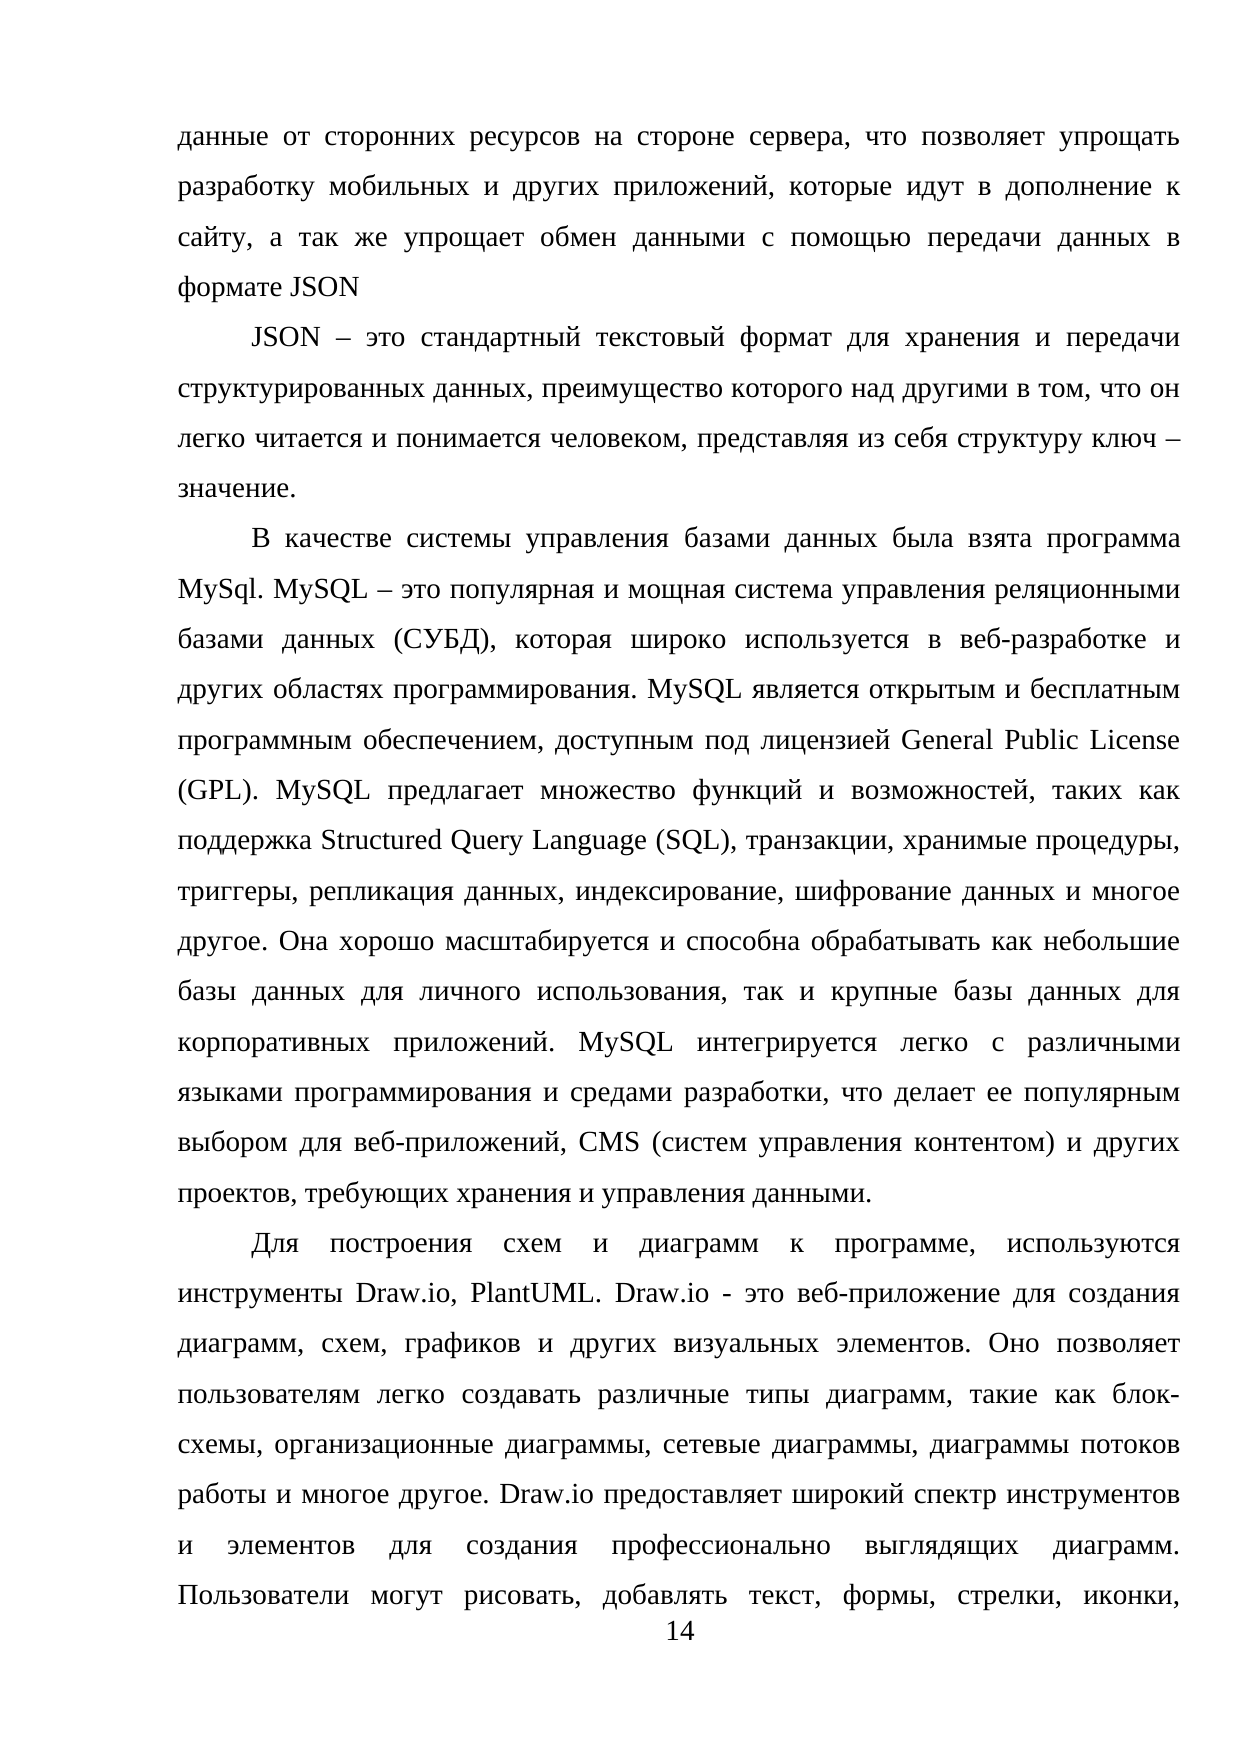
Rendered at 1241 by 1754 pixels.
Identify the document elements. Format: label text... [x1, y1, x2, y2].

text В качестве системы управления базами данных была взята программа MySql. MySQL – это популярная и мощная система управления реляционными базами данных (СУБД), которая широко используется в веб-разработке и других областях программирования. MySQL является открытым и бесплатным программным обеспечением, доступным под лицензией General Public License (GPL). MySQL предлагает множество функций и возможностей, таких как поддержка Structured Query Language (SQL), транзакции, хранимые процедуры, триггеры, репликация данных, индексирование, шифрование данных и многое другое. Она хорошо масштабируется и способна обрабатывать как небольшие базы данных для личного использования, так и крупные базы данных для корпоративных приложений. MySQL интегрируется легко с различными языками программирования и средами разработки, что делает ее популярным выбором для веб-приложений, CMS (систем управления контентом) и других проектов, требующих хранения и управления данными. [177, 521, 1181, 1208]
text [177, 1225, 1181, 1611]
text JSON – это стандартный текстовый формат для хранения и передачи структурированных данных, преимущество которого над другими в том, что он легко читается и понимается человеком, представляя из себя структуру ключ – значение. [177, 319, 1181, 504]
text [177, 118, 1181, 303]
